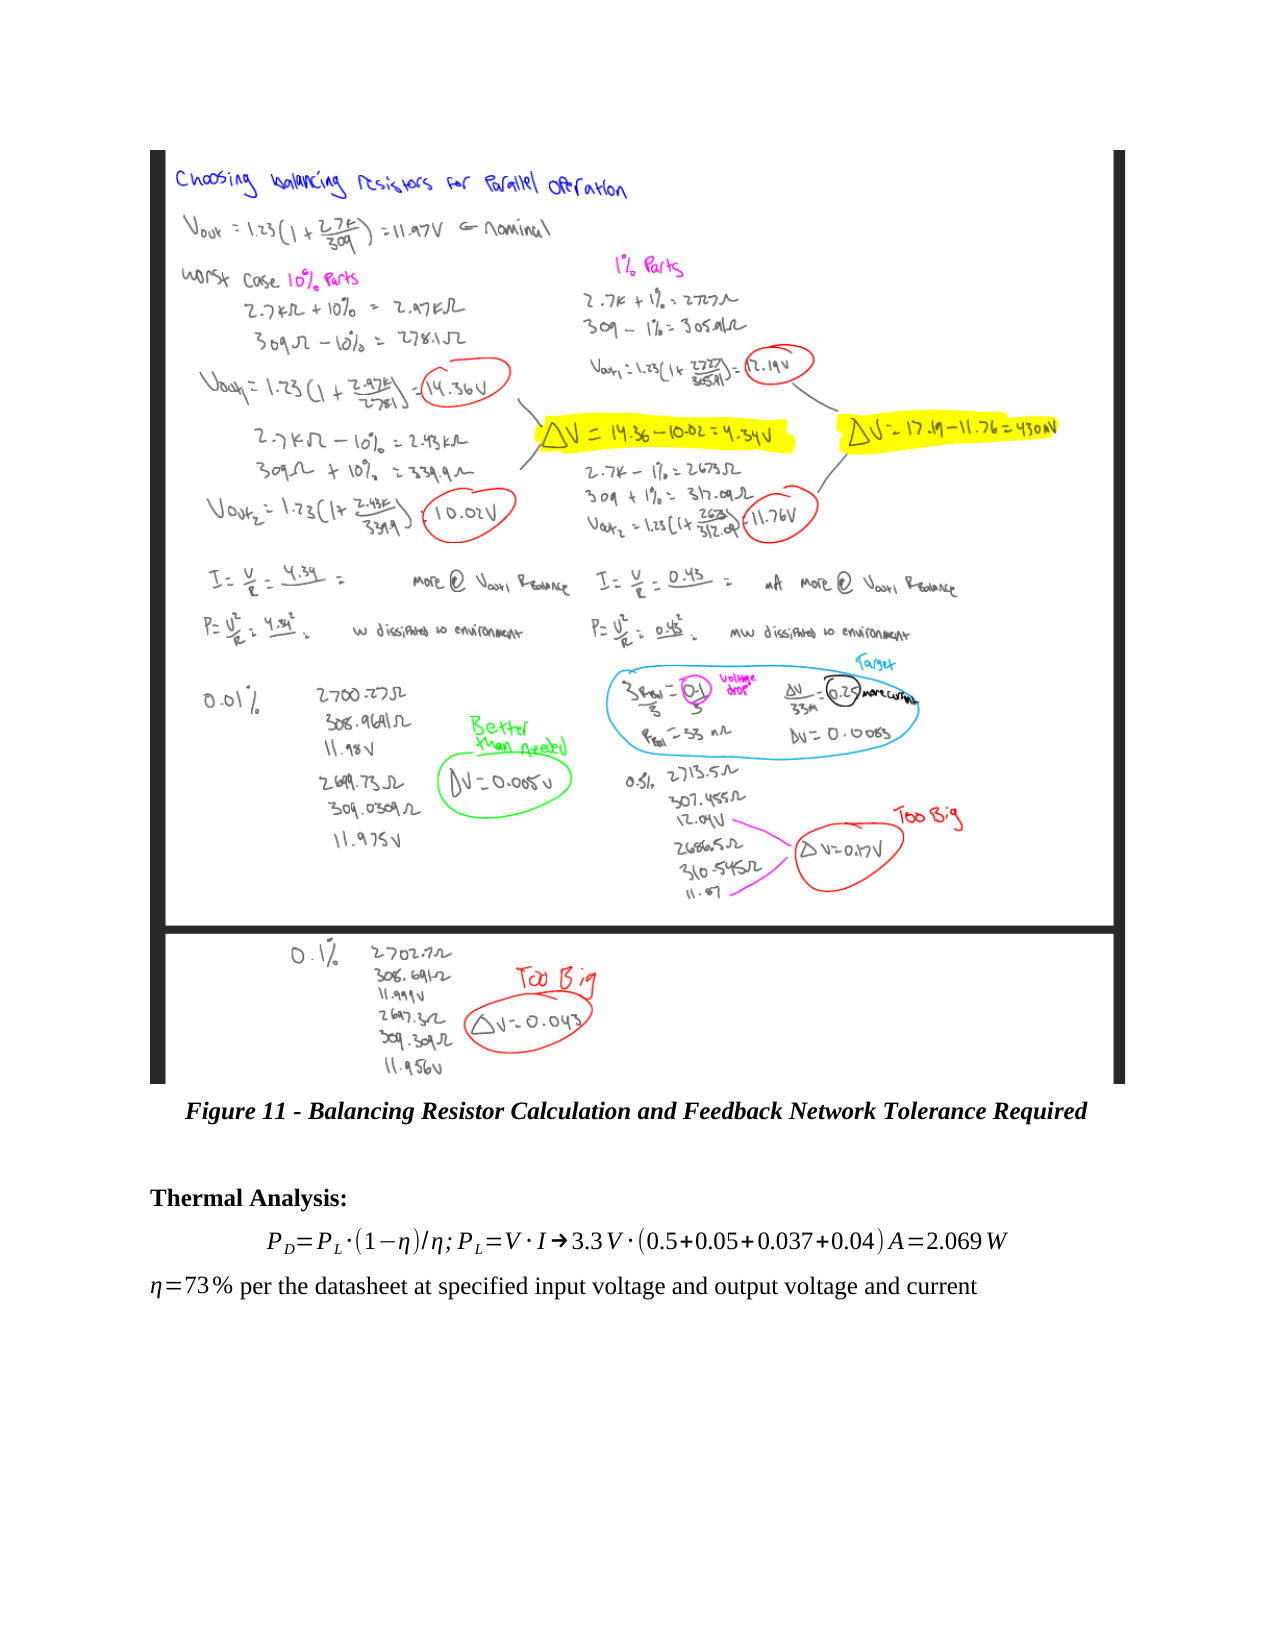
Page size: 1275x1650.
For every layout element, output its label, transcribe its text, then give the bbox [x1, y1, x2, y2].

picture [150, 150, 1125, 1084]
text Thermal Analysis: [150, 1183, 1125, 1211]
text Figure 11 - Balancing Resistor Calculation and Feedback Network Tolerance Required [150, 1096, 1125, 1125]
text per the datasheet at specified input voltage and output voltage and current [150, 1271, 1125, 1300]
